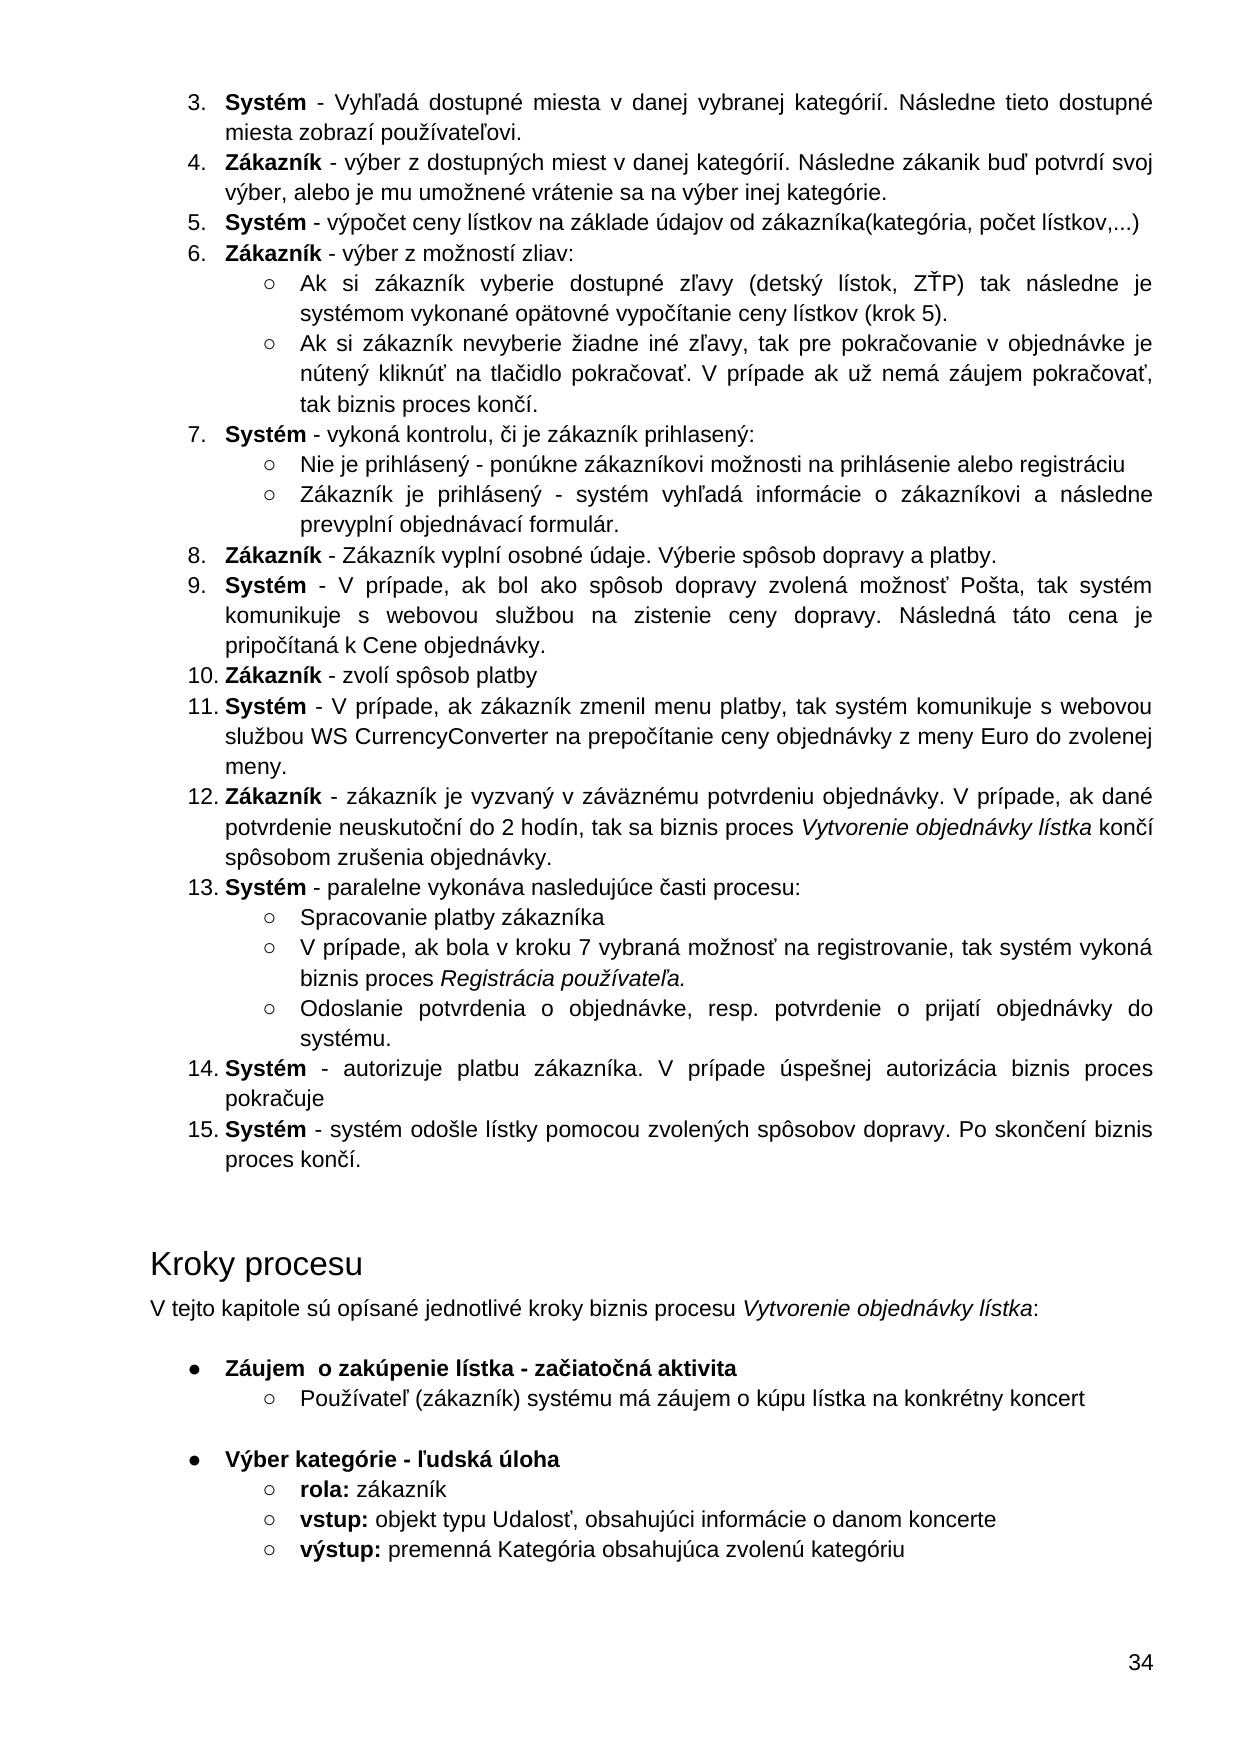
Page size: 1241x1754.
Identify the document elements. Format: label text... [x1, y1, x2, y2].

list V prípade, ak bola v kroku 7 vybraná možnosť na registrovanie, tak systém vykoná biznis proces Registrácia používateľa. [262, 934, 1153, 991]
list Systém - autorizuje platbu zákazníka. V prípade úspešnej autorizácia biznis proces pokračuje [187, 1055, 1153, 1112]
list Zákazník - zvolí spôsob platby [187, 662, 1153, 689]
list Systém - výpočet ceny lístkov na základe údajov od zákazníka(kategória, počet lístkov,...) [187, 209, 1153, 236]
list Systém - vykoná kontrolu, či je zákazník prihlasený: [187, 421, 1153, 447]
list Nie je prihlásený - ponúkne zákazníkovi možnosti na prihlásenie alebo registráciu [262, 451, 1153, 477]
list Zákazník - Zákazník vyplní osobné údaje. Výberie spôsob dopravy a platby. [187, 542, 1153, 568]
list Systém - V prípade, ak zákazník zmenil menu platby, tak systém komunikuje s webovou službou WS CurrencyConverter na prepočítanie ceny objednávky z meny Euro do zvolenej meny. [187, 693, 1153, 779]
list Výber kategórie - ľudská úloha [187, 1446, 1153, 1472]
list Zákazník - zákazník je vyzvaný v záväznému potvrdeniu objednávky. V prípade, ak dané potvrdenie neuskutoční do 2 hodín, tak sa biznis proces Vytvorenie objednávky lístka končí spôsobom zrušenia objednávky. [187, 783, 1153, 870]
list Zákazník je prihlásený - systém vyhľadá informácie o zákazníkovi a následne prevyplní objednávací formulár. [262, 481, 1153, 538]
list vstup: objekt typu Udalosť, obsahujúci informácie o danom koncerte [262, 1506, 1153, 1532]
list výstup: premenná Kategória obsahujúca zvolenú kategóriu [262, 1536, 1153, 1563]
list Zákazník - výber z možností zliav: [187, 239, 1153, 266]
list rola: zákazník [262, 1476, 1153, 1502]
subtitle Kroky procesu [150, 1244, 1153, 1282]
list Systém - paralelne vykonáva nasledujúce časti procesu: [187, 874, 1153, 900]
list Zákazník - výber z dostupných miest v danej kategórií. Následne zákanik buď potvrdí svoj výber, alebo je mu umožnené vrátenie sa na výber inej kategórie. [187, 149, 1153, 206]
list Odoslanie potvrdenia o objednávke, resp. potvrdenie o prijatí objednávky do systému. [262, 995, 1153, 1051]
list Spracovanie platby zákazníka [262, 904, 1153, 931]
list Ak si zákazník vyberie dostupné zľavy (detský lístok, ZŤP) tak následne je systémom vykonané opätovné vypočítanie ceny lístkov (krok 5). [262, 270, 1153, 326]
list Ak si zákazník nevyberie žiadne iné zľavy, tak pre pokračovanie v objednávke je nútený kliknúť na tlačidlo pokračovať. V prípade ak už nemá záujem pokračovať, tak biznis proces končí. [262, 330, 1153, 417]
list Systém - V prípade, ak bol ako spôsob dopravy zvolená možnosť Pošta, tak systém komunikuje s webovou službou na zistenie ceny dopravy. Následná táto cena je pripočítaná k Cene objednávky. [187, 572, 1153, 659]
list Systém - Vyhľadá dostupné miesta v danej vybranej kategórií. Následne tieto dostupné miesta zobrazí používateľovi. [187, 88, 1153, 145]
list Systém - systém odošle lístky pomocou zvolených spôsobov dopravy. Po skončení biznis proces končí. [187, 1116, 1153, 1172]
list Používateľ (zákazník) systému má záujem o kúpu lístka na konkrétny koncert [262, 1385, 1153, 1412]
list Záujem o zakúpenie lístka - začiatočná aktivita [187, 1355, 1153, 1381]
text V tejto kapitole sú opísané jednotlivé kroky biznis procesu Vytvorenie objednávky lístka: [150, 1295, 1153, 1321]
